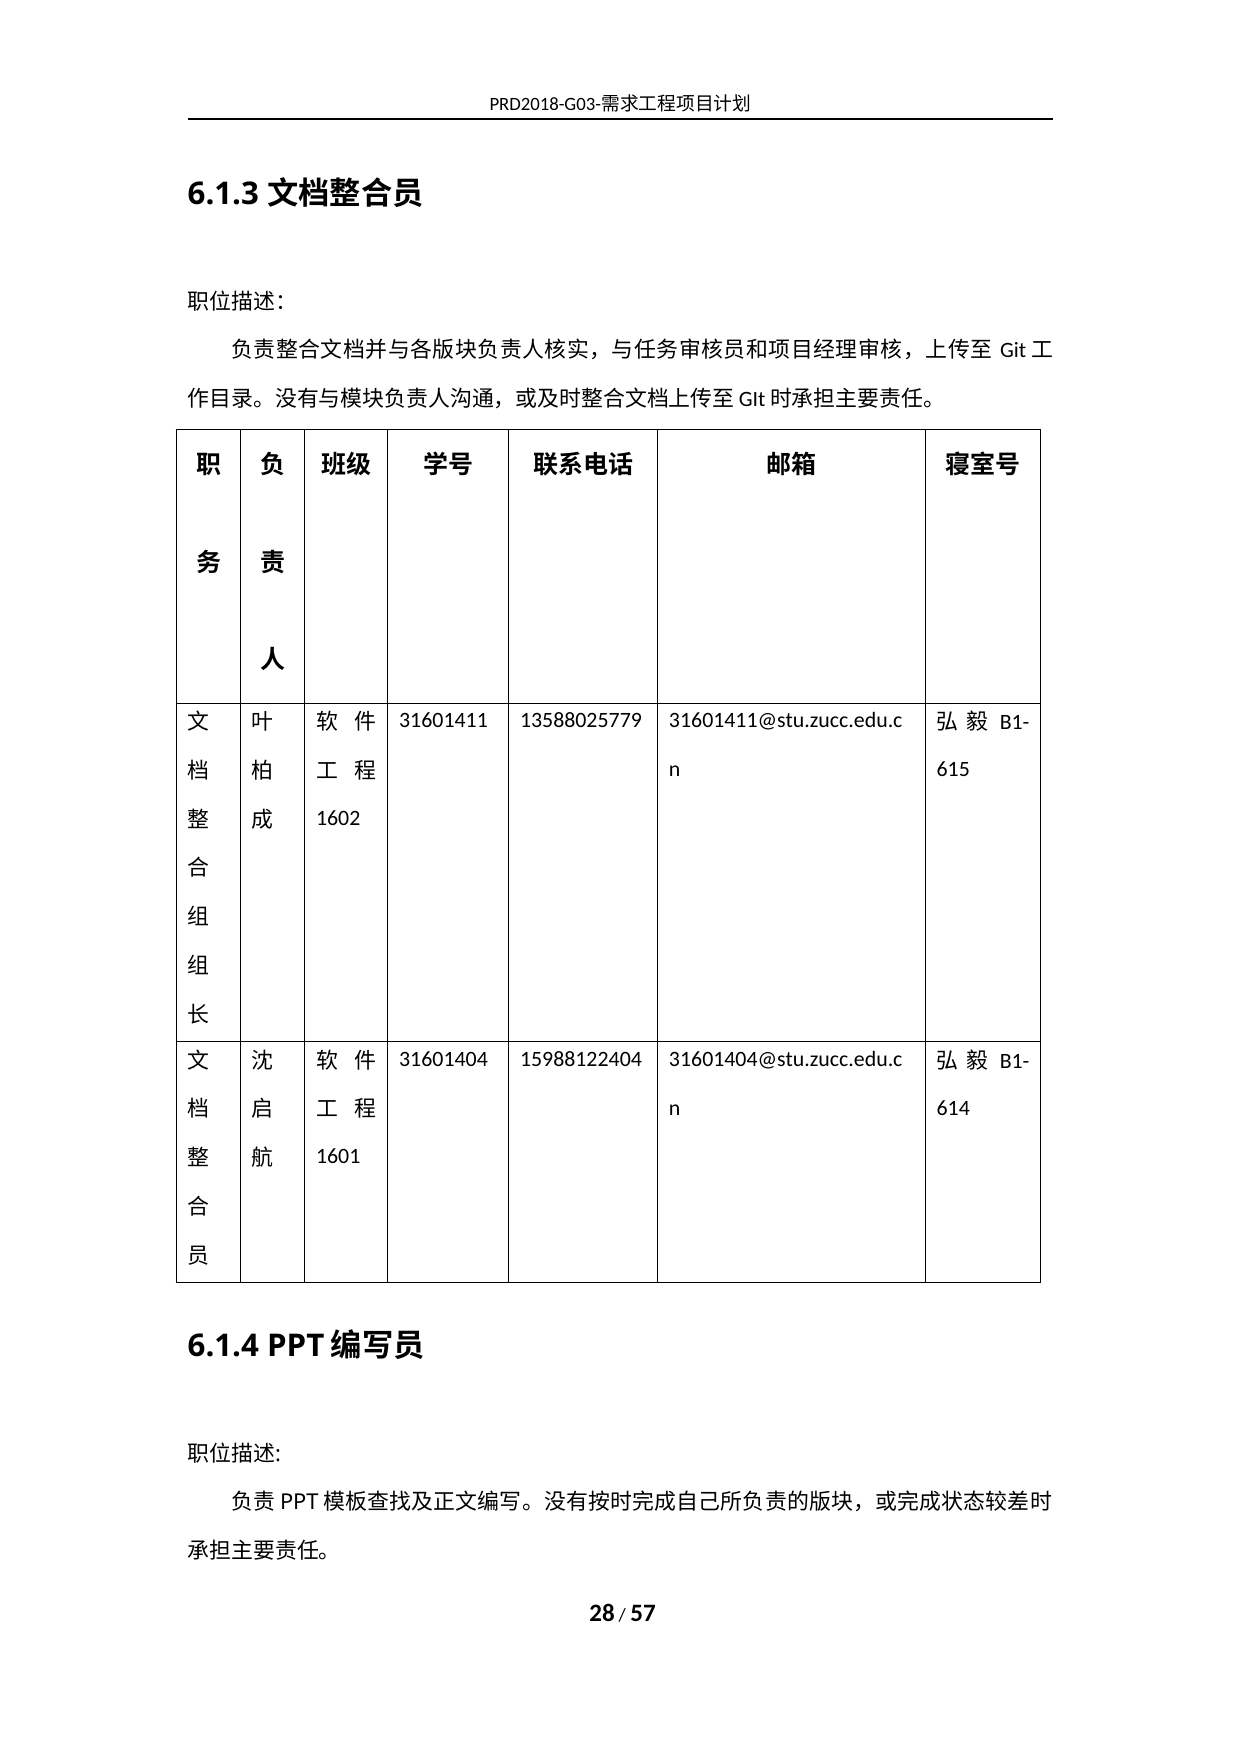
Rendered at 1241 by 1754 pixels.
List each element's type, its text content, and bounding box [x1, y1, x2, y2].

table_cell 13588025779 [509, 704, 657, 1041]
table_header 学号 [388, 430, 508, 703]
table_cell 弘毅B1-614 [926, 1042, 1040, 1282]
table_header 联系电话 [509, 430, 657, 703]
table_header 邮箱 [658, 430, 925, 703]
table_cell 15988122404 [509, 1042, 657, 1282]
table_cell 31601404 [388, 1042, 508, 1282]
table_cell 文档整合员 [177, 1042, 240, 1282]
subtitle 6.1.3 文档整合员 [187, 158, 1053, 223]
table_header 班级 [305, 430, 387, 703]
table_cell 文档整合组组长 [177, 704, 240, 1041]
table_cell 31601411 [388, 704, 508, 1041]
table_cell 弘毅B1-615 [926, 704, 1040, 1041]
table_header 负责人 [241, 430, 304, 703]
table_cell 叶柏成 [241, 704, 304, 1041]
text 负责PPT模板查找及正文编写。没有按时完成自己所负责的版块，或完成状态较差时承担主要责任。 [187, 1484, 1053, 1565]
subtitle 6.1.4 PPT编写员 [187, 1310, 1053, 1375]
table_header 寝室号 [926, 430, 1040, 703]
table_cell 31601404@stu.zucc.edu.cn [658, 1042, 925, 1282]
text 职位描述: [187, 1436, 1053, 1468]
table_header 职务 [177, 430, 240, 703]
text 负责整合文档并与各版块负责人核实，与任务审核员和项目经理审核，上传至Git工作目录。没有与模块负责人沟通，或及时整合文档上传至GIt时承担主要责任。 [187, 332, 1053, 413]
table_cell 31601411@stu.zucc.edu.cn [658, 704, 925, 1041]
table_cell 软件工程1601 [305, 1042, 387, 1282]
text 职位描述： [187, 284, 1053, 316]
table_cell 沈启航 [241, 1042, 304, 1282]
table_cell 软件工程1602 [305, 704, 387, 1041]
